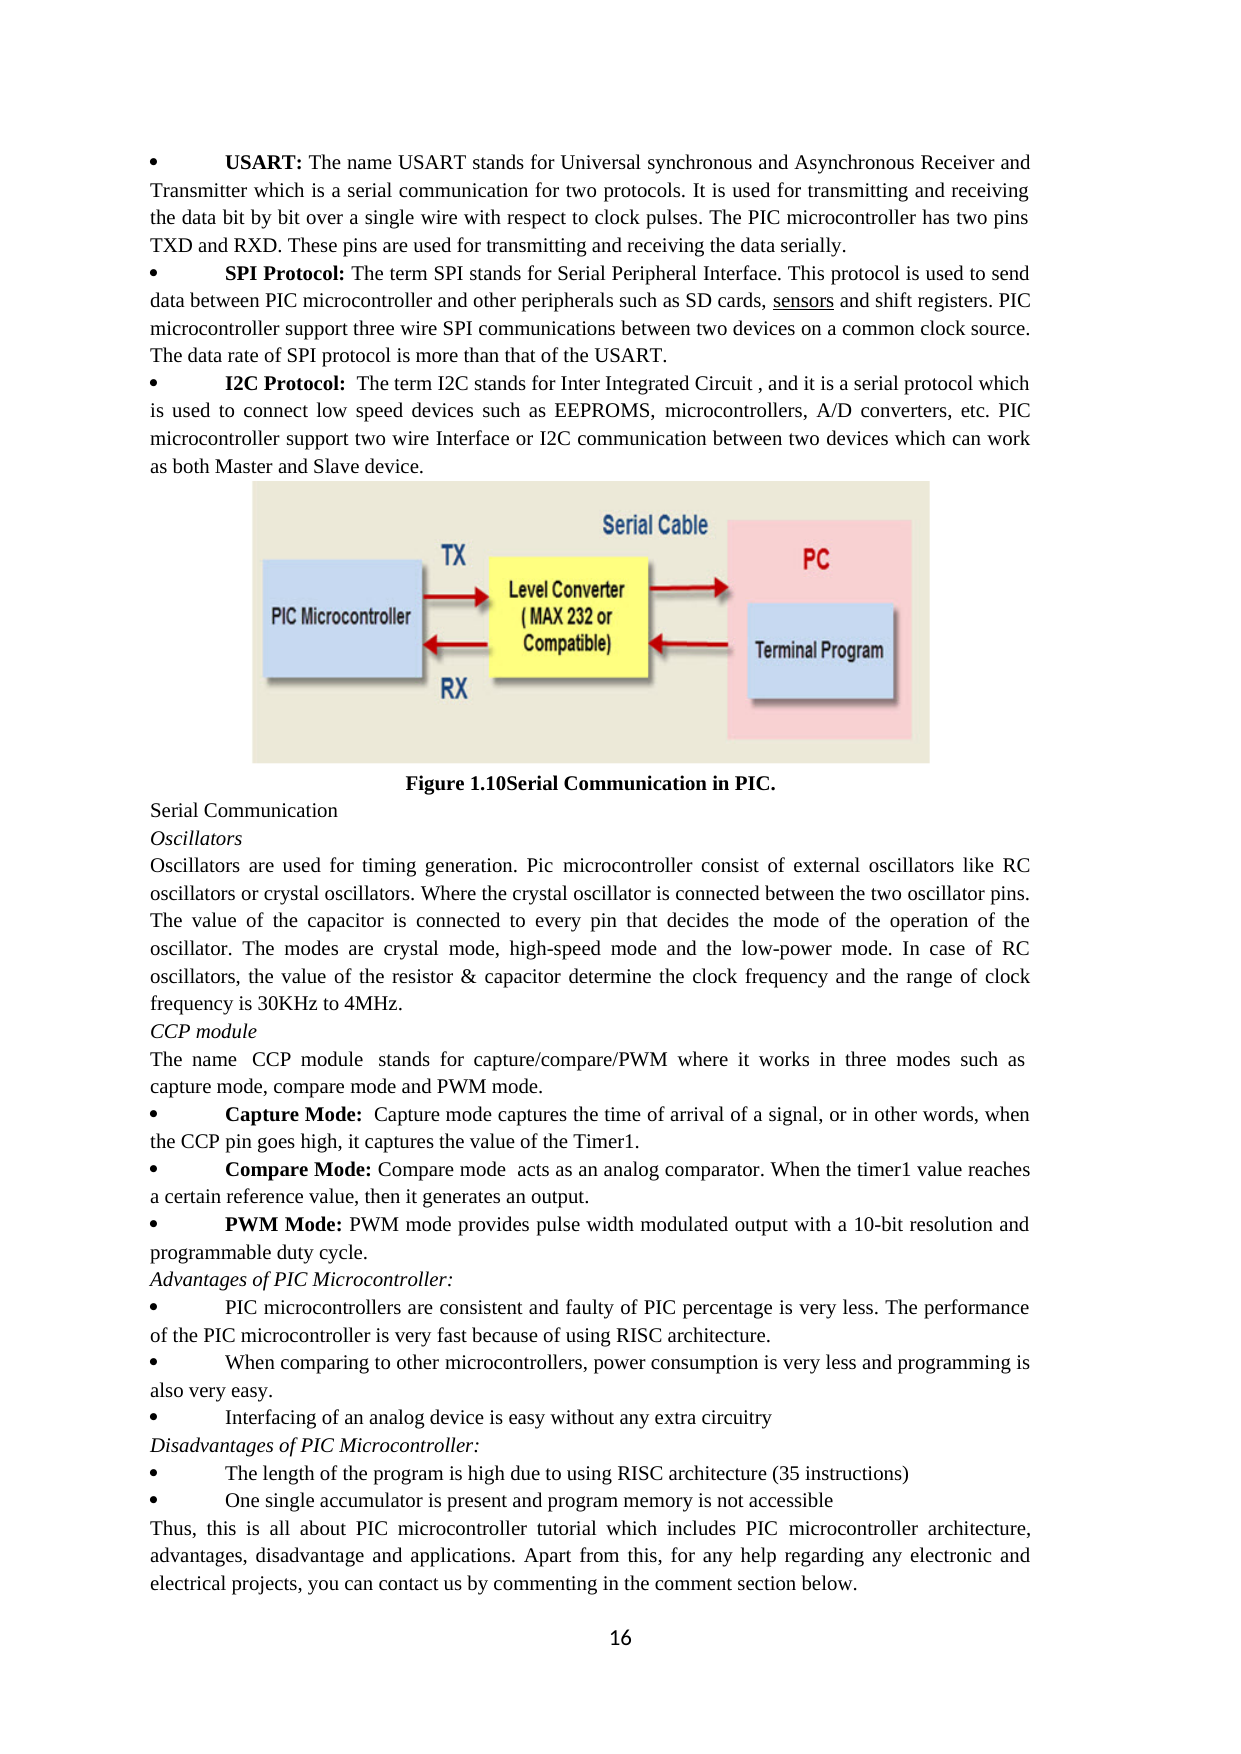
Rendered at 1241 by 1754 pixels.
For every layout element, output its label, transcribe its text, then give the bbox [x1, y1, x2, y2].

text Oscillators are used for timing generation. Pic microcontroller consist of external oscillators like RC oscillators or crystal oscillators. Where the crystal oscillator is connected between the two oscillator pins. The value of the capacitor is connected to every pin that decides the mode of the operation of the oscillator. The modes are crystal mode, high-speed mode and the low-power mode. In case of RC oscillators, the value of the resistor & capacitor determine the clock frequency and the range of clock frequency is 30KHz to 4MHz. [150, 853, 1031, 1015]
list When comparing to other microcontrollers, power consumption is very less and programming is also very easy. [150, 1350, 1031, 1402]
subtitle Oscillators [150, 826, 1031, 850]
list USART: The name USART stands for Universal synchronous and Asynchronous Receiver and Transmitter which is a serial communication for two protocols. It is used for transmitting and receiving the data bit by bit over a single wire with respect to clock pulses. The PIC microcontroller has two pins TXD and RXD. These pins are used for transmitting and receiving the data serially. [150, 150, 1031, 257]
text Serial Communication [150, 798, 1031, 822]
list SPI Protocol: The term SPI stands for Serial Peripheral Interface. This protocol is used to send data between PIC microcontroller and other peripherals such as SD cards, sensors and shift registers. PIC microcontroller support three wire SPI communications between two devices on a common clock source. The data rate of SPI protocol is more than that of the USART. [150, 260, 1031, 367]
list PWM Mode: PWM mode provides pulse width modulated output with a 10-bit resolution and programmable duty cycle. [150, 1212, 1031, 1264]
list The length of the program is high due to using RISC architecture (35 instructions) [150, 1461, 1031, 1484]
text The name CCP module stands for capture/compare/PWM where it works in three modes such as capture mode, compare mode and PWM mode. [150, 1046, 1031, 1098]
text Figure 1.10Serial Communication in PIC. [150, 770, 1031, 794]
subtitle CCP module [150, 1019, 1031, 1043]
subtitle Disadvantages of PIC Microcontroller: [150, 1433, 1031, 1457]
picture [250, 481, 931, 767]
list Compare Mode: Compare mode acts as an analog comparator. When the timer1 value reaches a certain reference value, then it generates an output. [150, 1157, 1031, 1208]
list One single accumulator is present and program memory is not accessible [150, 1488, 1031, 1512]
list I2C Protocol: The term I2C stands for Inter Integrated Circuit , and it is a serial protocol which is used to connect low speed devices such as EEPROMS, microcontrollers, A/D converters, etc. PIC microcontroller support two wire Interface or I2C communication between two devices which can work as both Master and Slave device. [150, 371, 1031, 478]
list Capture Mode: Capture mode captures the time of arrival of a signal, or in other words, when the CCP pin goes high, it captures the value of the Timer1. [150, 1102, 1031, 1153]
subtitle Advantages of PIC Microcontroller: [150, 1267, 1031, 1291]
list PIC microcontrollers are consistent and faulty of PIC percentage is very less. The performance of the PIC microcontroller is very fast because of using RISC architecture. [150, 1295, 1031, 1347]
list Interfacing of an analog device is easy without any extra circuitry [150, 1405, 1031, 1429]
text Thus, this is all about PIC microcontroller tutorial which includes PIC microcontroller architecture, advantages, disadvantage and applications. Apart from this, for any help regarding any electronic and electrical projects, you can contact us by commenting in the comment section below. [150, 1516, 1031, 1595]
